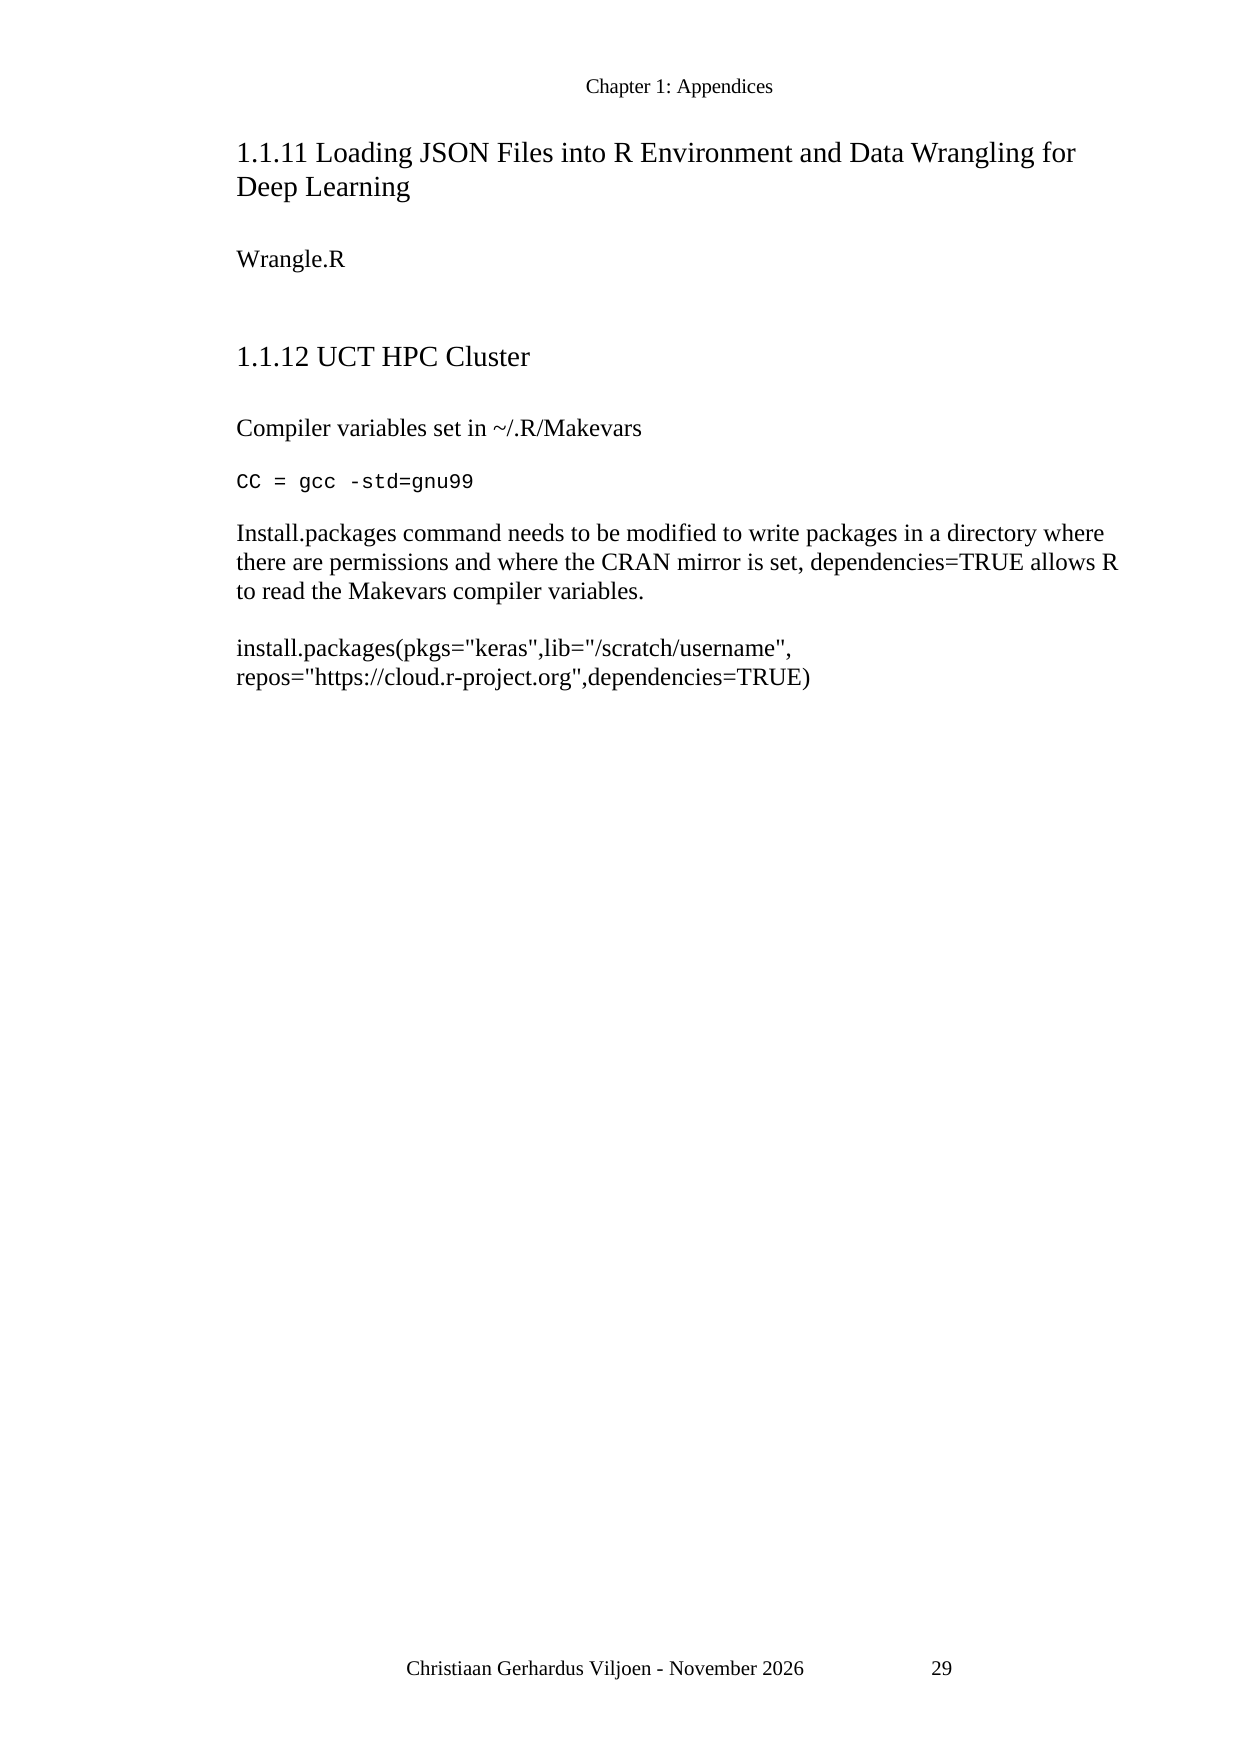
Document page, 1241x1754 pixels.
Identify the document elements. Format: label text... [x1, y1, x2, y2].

text CC = gcc -std=gnu99 [236, 471, 1122, 495]
text repos="https://cloud.r-project.org",dependencies=TRUE) [236, 662, 1122, 691]
text Wrangle.R [236, 244, 1122, 272]
text install.packages(pkgs="keras",lib="/scratch/username", [236, 633, 1122, 662]
subtitle Loading JSON Files into R Environment and Data Wrangling for Deep Learning [236, 135, 1122, 202]
text Install.packages command needs to be modified to write packages in a directory where there are permissions and where the CRAN mirror is set, dependencies=TRUE allows R to read the Makevars compiler variables. [236, 518, 1122, 604]
text Compiler variables set in ~/.R/Makevars [236, 413, 1122, 442]
subtitle UCT HPC Cluster [236, 339, 1122, 372]
